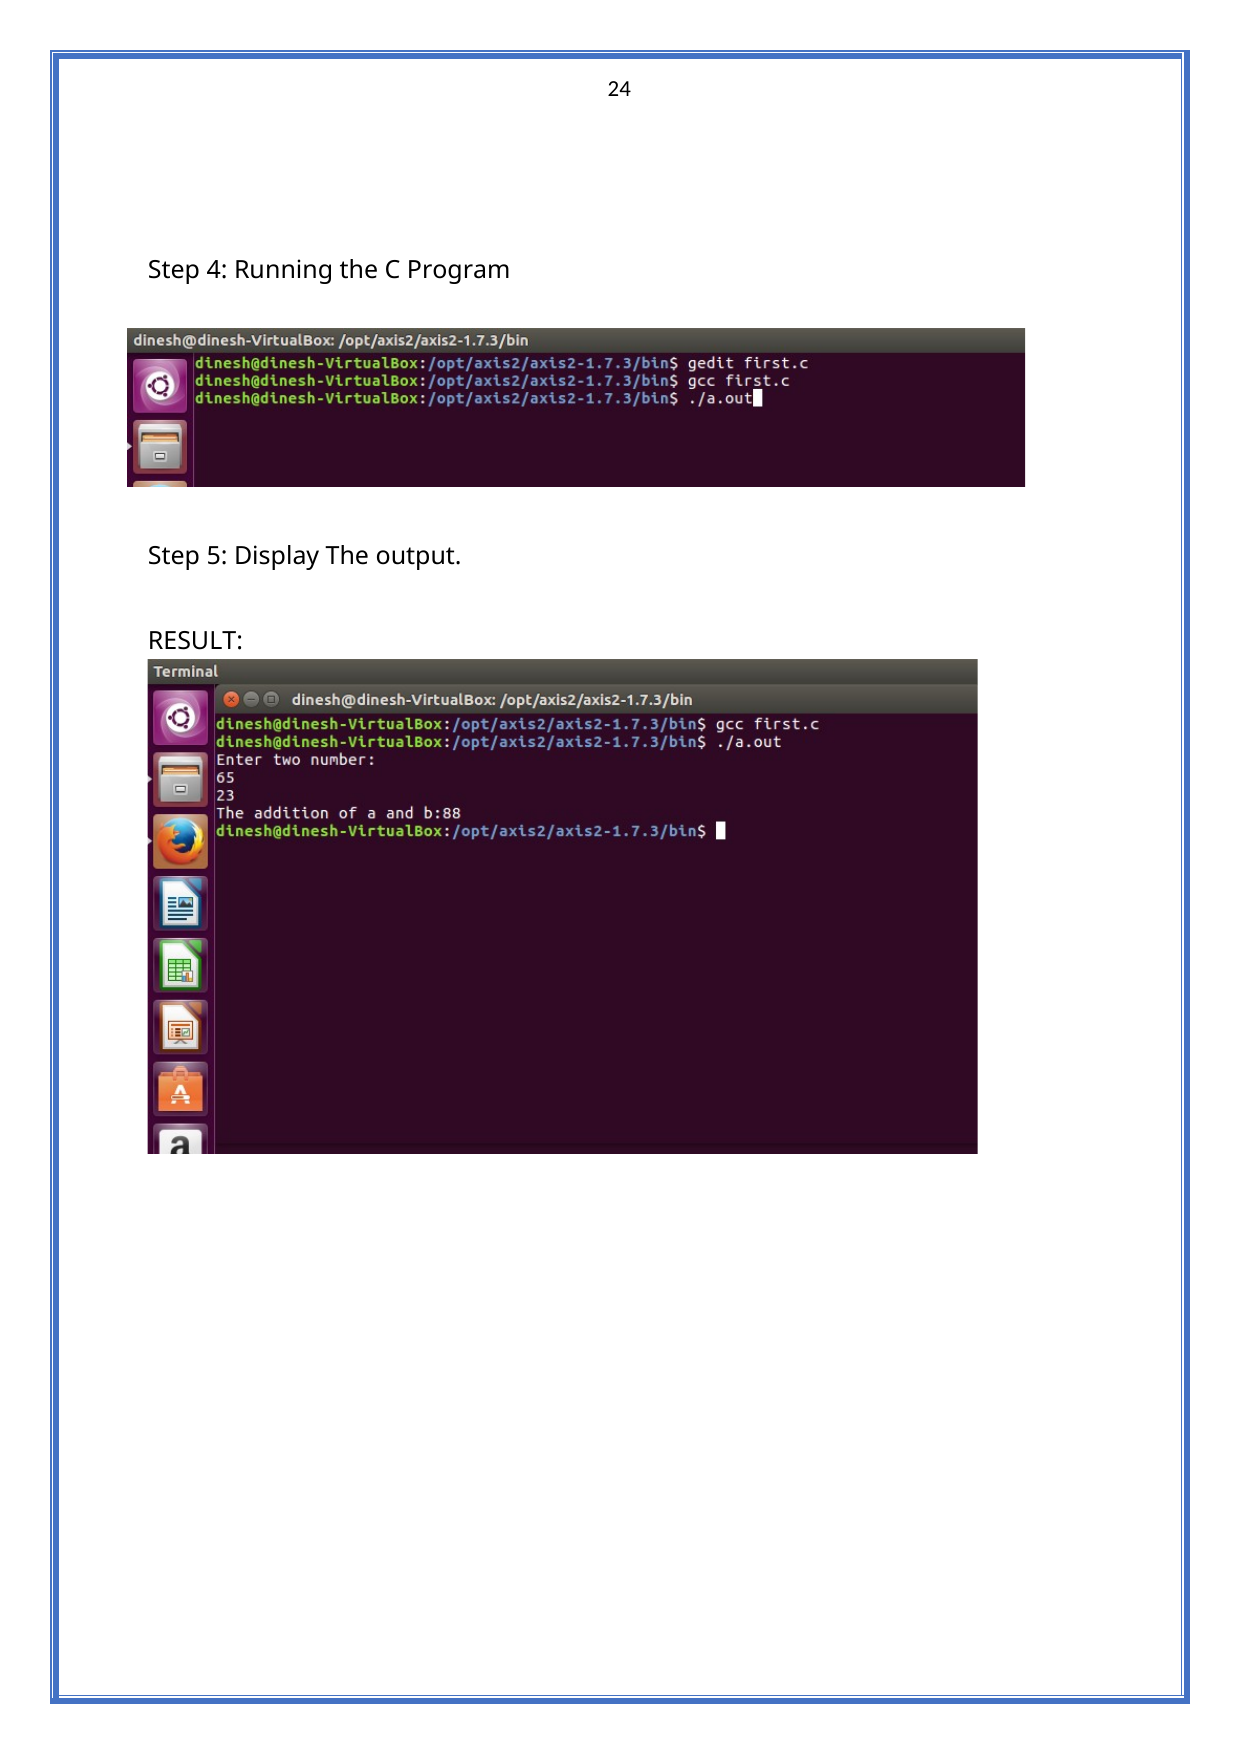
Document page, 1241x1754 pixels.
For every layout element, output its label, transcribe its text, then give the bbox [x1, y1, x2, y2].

picture [127, 328, 1025, 487]
text Step 5: Display The output. [148, 537, 1090, 572]
picture [147, 659, 978, 1154]
text RESULT: [148, 622, 1090, 656]
text Step 4: Running the C Program [148, 251, 1090, 286]
